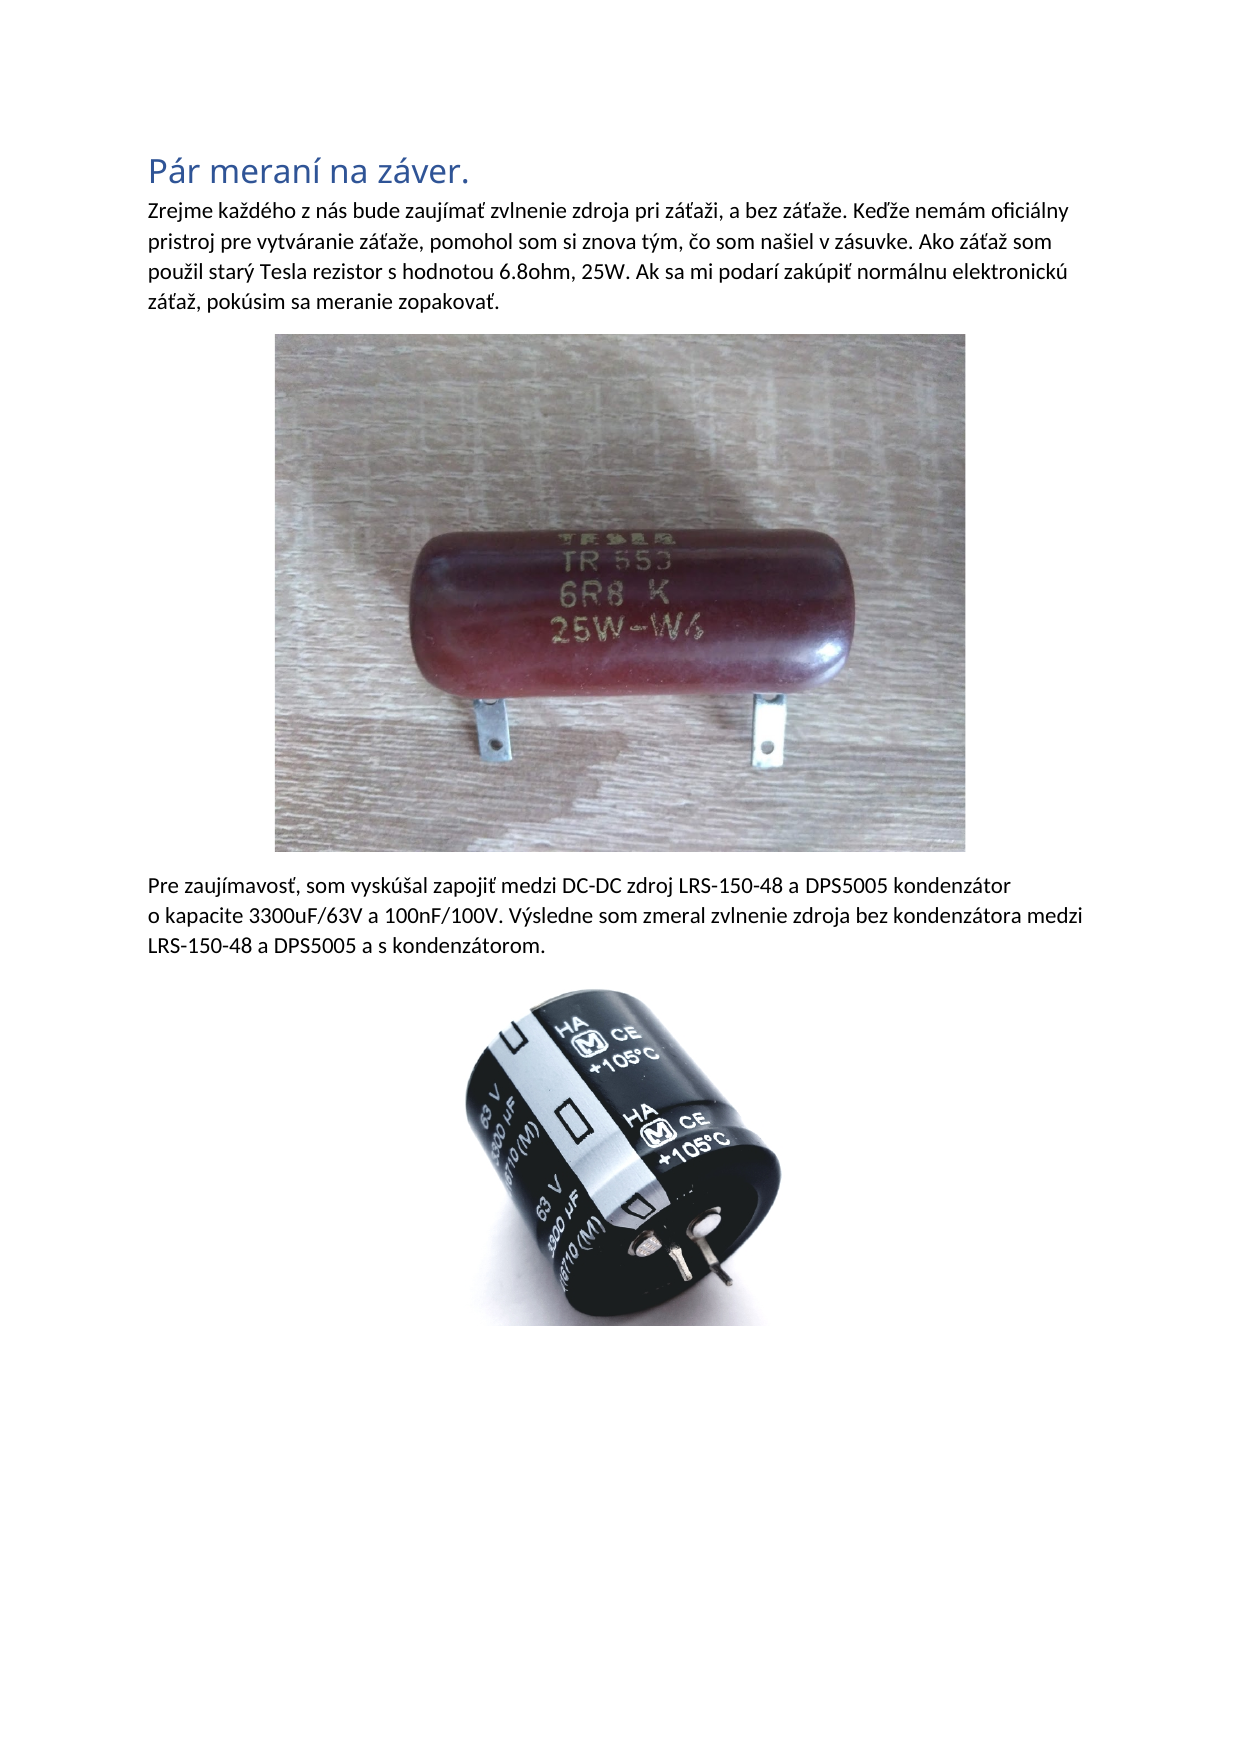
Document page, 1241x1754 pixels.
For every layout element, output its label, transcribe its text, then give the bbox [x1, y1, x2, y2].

text Pre zaujímavosť, som vyskúšal zapojiť medzi DC-DC zdroj LRS-150-48 a DPS5005 kondenzátor o kapacite 3300uF/63V a 100nF/100V. Výsledne som zmeral zvlnenie zdroja bez kondenzátora medzi LRS-150-48 a DPS5005 a s kondenzátorom. [148, 871, 1093, 959]
picture [274, 334, 966, 852]
text Zrejme každého z nás bude zaujímať zvlnenie zdroja pri záťaži, a bez záťaže. Keďže nemám oficiálny pristroj pre vytváranie záťaže, pomohol som si znova tým, čo som našiel v zásuvke. Ako záťaž som použil starý Tesla rezistor s hodnotou 6.8ohm, 25W. Ak sa mi podarí zakúpiť normálnu elektronickú záťaž, pokúsim sa meranie zopakovať. [148, 197, 1093, 315]
subtitle Pár meraní na záver. [148, 148, 1093, 193]
picture [452, 978, 789, 1326]
